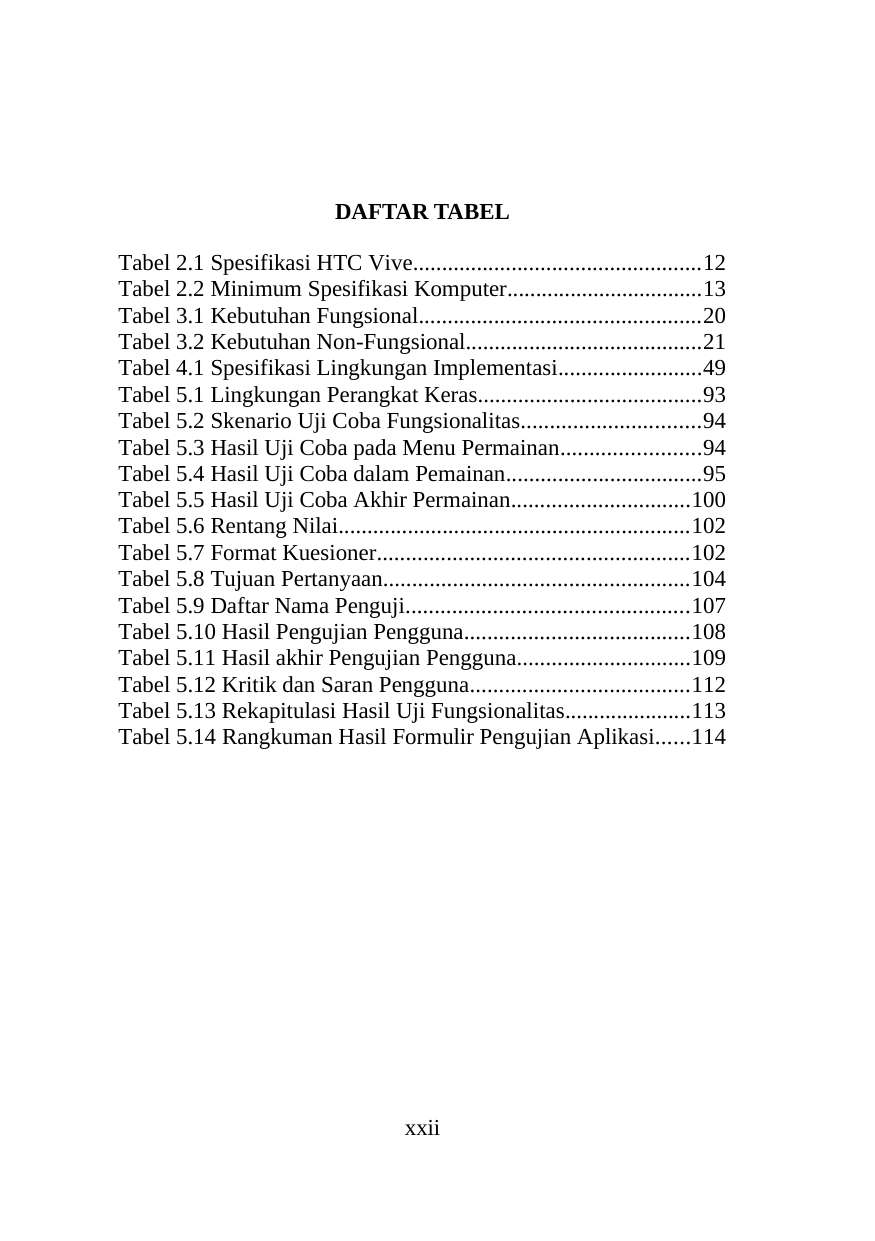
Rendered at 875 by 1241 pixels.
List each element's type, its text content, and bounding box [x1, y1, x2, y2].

text Tabel 5.1 Lingkungan Perangkat Keras 93 [118, 381, 726, 407]
text Tabel 5.7 Format Kuesioner 102 [118, 539, 726, 565]
text Tabel 5.8 Tujuan Pertanyaan 104 [118, 565, 726, 592]
text Tabel 5.11 Hasil akhir Pengujian Pengguna 109 [118, 644, 726, 671]
text Tabel 5.14 Rangkuman Hasil Formulir Pengujian Aplikasi 114 [118, 723, 726, 750]
text Tabel 5.5 Hasil Uji Coba Akhir Permainan 100 [118, 486, 726, 513]
text Tabel 5.10 Hasil Pengujian Pengguna 108 [118, 618, 726, 644]
text Tabel 5.2 Skenario Uji Coba Fungsionalitas 94 [118, 407, 726, 433]
text Tabel 3.1 Kebutuhan Fungsional 20 [118, 302, 726, 328]
text Tabel 5.6 Rentang Nilai 102 [118, 513, 726, 539]
text Tabel 5.9 Daftar Nama Penguji 107 [118, 592, 726, 618]
text Tabel 2.1 Spesifikasi HTC Vive 12 [118, 249, 726, 275]
text DAFTAR TABEL [118, 198, 726, 224]
text Tabel 3.2 Kebutuhan Non-Fungsional 21 [118, 328, 726, 354]
text Tabel 2.2 Minimum Spesifikasi Komputer 13 [118, 275, 726, 302]
text Tabel 4.1 Spesifikasi Lingkungan Implementasi 49 [118, 354, 726, 381]
text Tabel 5.12 Kritik dan Saran Pengguna 112 [118, 671, 726, 697]
text Tabel 5.13 Rekapitulasi Hasil Uji Fungsionalitas 113 [118, 697, 726, 723]
text Tabel 5.3 Hasil Uji Coba pada Menu Permainan 94 [118, 433, 726, 460]
text Tabel 5.4 Hasil Uji Coba dalam Pemainan 95 [118, 460, 726, 486]
